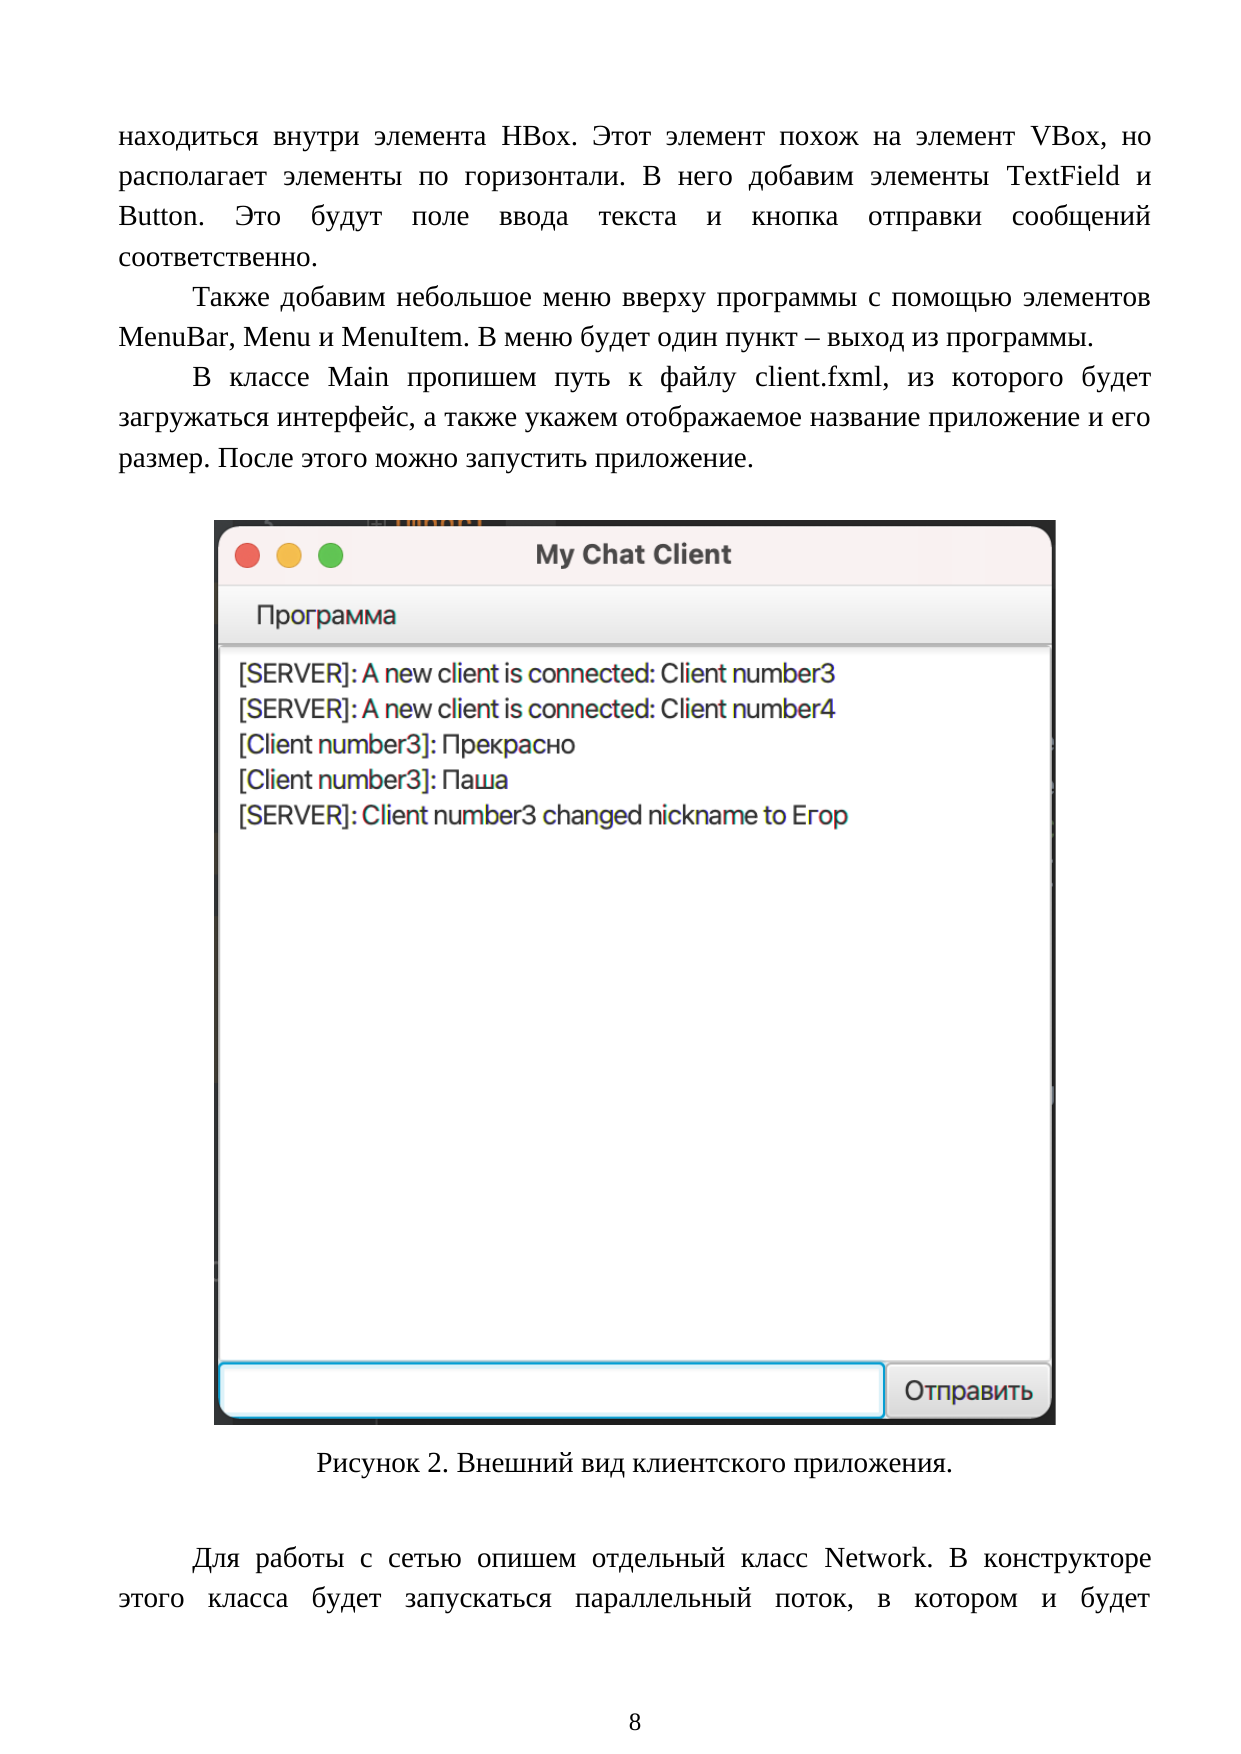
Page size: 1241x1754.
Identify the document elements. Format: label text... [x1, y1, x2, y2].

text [118, 118, 1152, 272]
text Рисунок 2. Внешний вид клиентского приложения. [118, 1445, 1152, 1479]
text Также добавим небольшое меню вверху программы с помощью элементов MenuBar, Menu и MenuItem. В меню будет один пункт – выход из программы. [118, 279, 1152, 353]
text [118, 1540, 1152, 1613]
text В классе Main пропишем путь к файлу client.fxml, из которого будет загружаться интерфейс, а также укажем отображаемое название приложение и его размер. После этого можно запустить приложение. [118, 359, 1152, 473]
